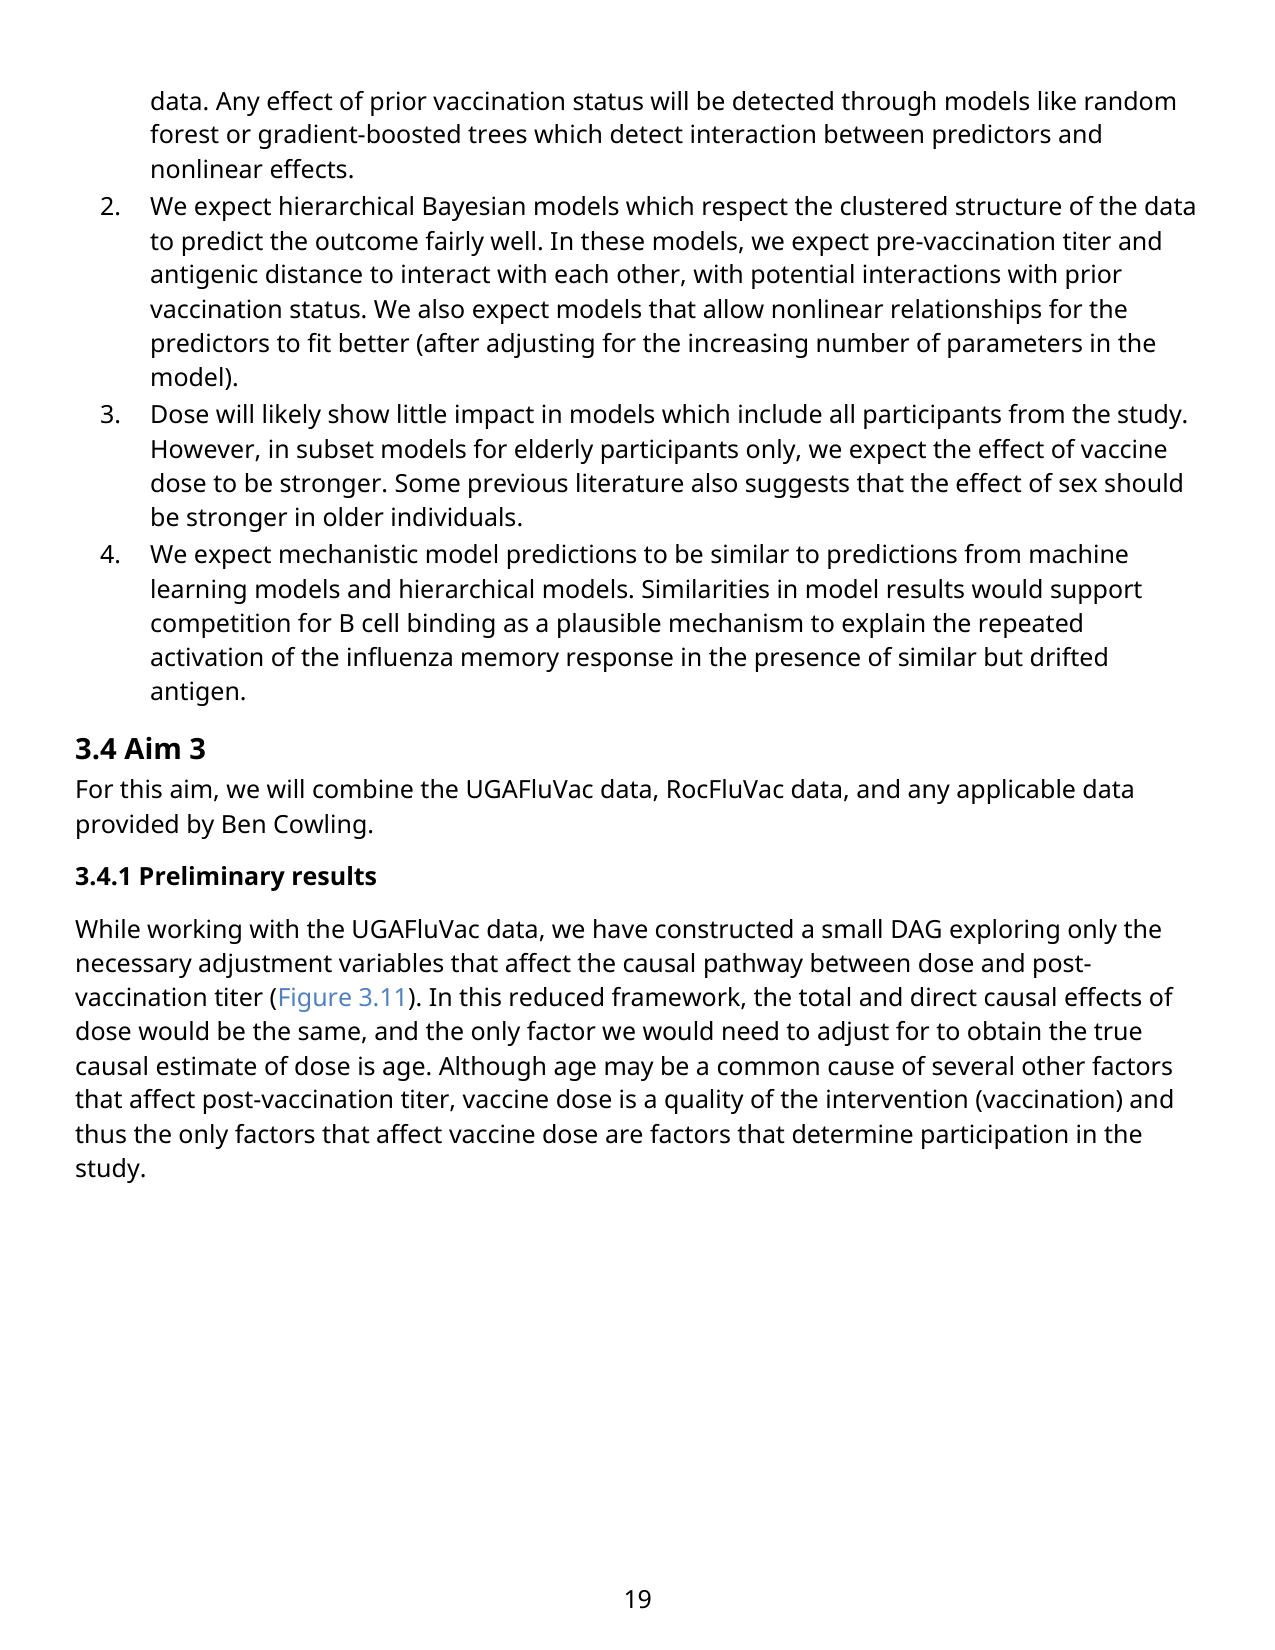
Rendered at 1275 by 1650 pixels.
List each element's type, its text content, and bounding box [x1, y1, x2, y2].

text For this aim, we will combine the UGAFluVac data, RocFluVac data, and any applicable data provided by Ben Cowling. [75, 772, 1200, 840]
list We expect mechanistic model predictions to be similar to predictions from machine learning models and hierarchical models. Similarities in model results would support competition for B cell binding as a plausible mechanism to explain the repeated activation of the influenza memory response in the presence of similar but drifted antigen. [100, 537, 1200, 707]
subtitle 3.4.1 Preliminary results [75, 859, 1200, 893]
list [100, 83, 1200, 185]
list We expect hierarchical Bayesian models which respect the clustered structure of the data to predict the outcome fairly well. In these models, we expect pre-vaccination titer and antigenic distance to interact with each other, with potential interactions with prior vaccination status. We also expect models that allow nonlinear relationships for the predictors to fit better (after adjusting for the increasing number of parameters in the model). [100, 189, 1200, 393]
subtitle 3.4 Aim 3 [75, 728, 1200, 768]
list Dose will likely show little impact in models which include all participants from the study. However, in subset models for elderly participants only, we expect the effect of vaccine dose to be stronger. Some previous literature also suggests that the effect of sex should be stronger in older individuals. [100, 397, 1200, 533]
text While working with the UGAFluVac data, we have constructed a small DAG exploring only the necessary adjustment variables that affect the causal pathway between dose and post-vaccination titer (Figure 3.11). In this reduced framework, the total and direct causal effects of dose would be the same, and the only factor we would need to adjust for to obtain the true causal estimate of dose is age. Although age may be a common cause of several other factors that affect post-vaccination titer, vaccine dose is a quality of the intervention (vaccination) and thus the only factors that affect vaccine dose are factors that determine participation in the study. [75, 912, 1200, 1184]
